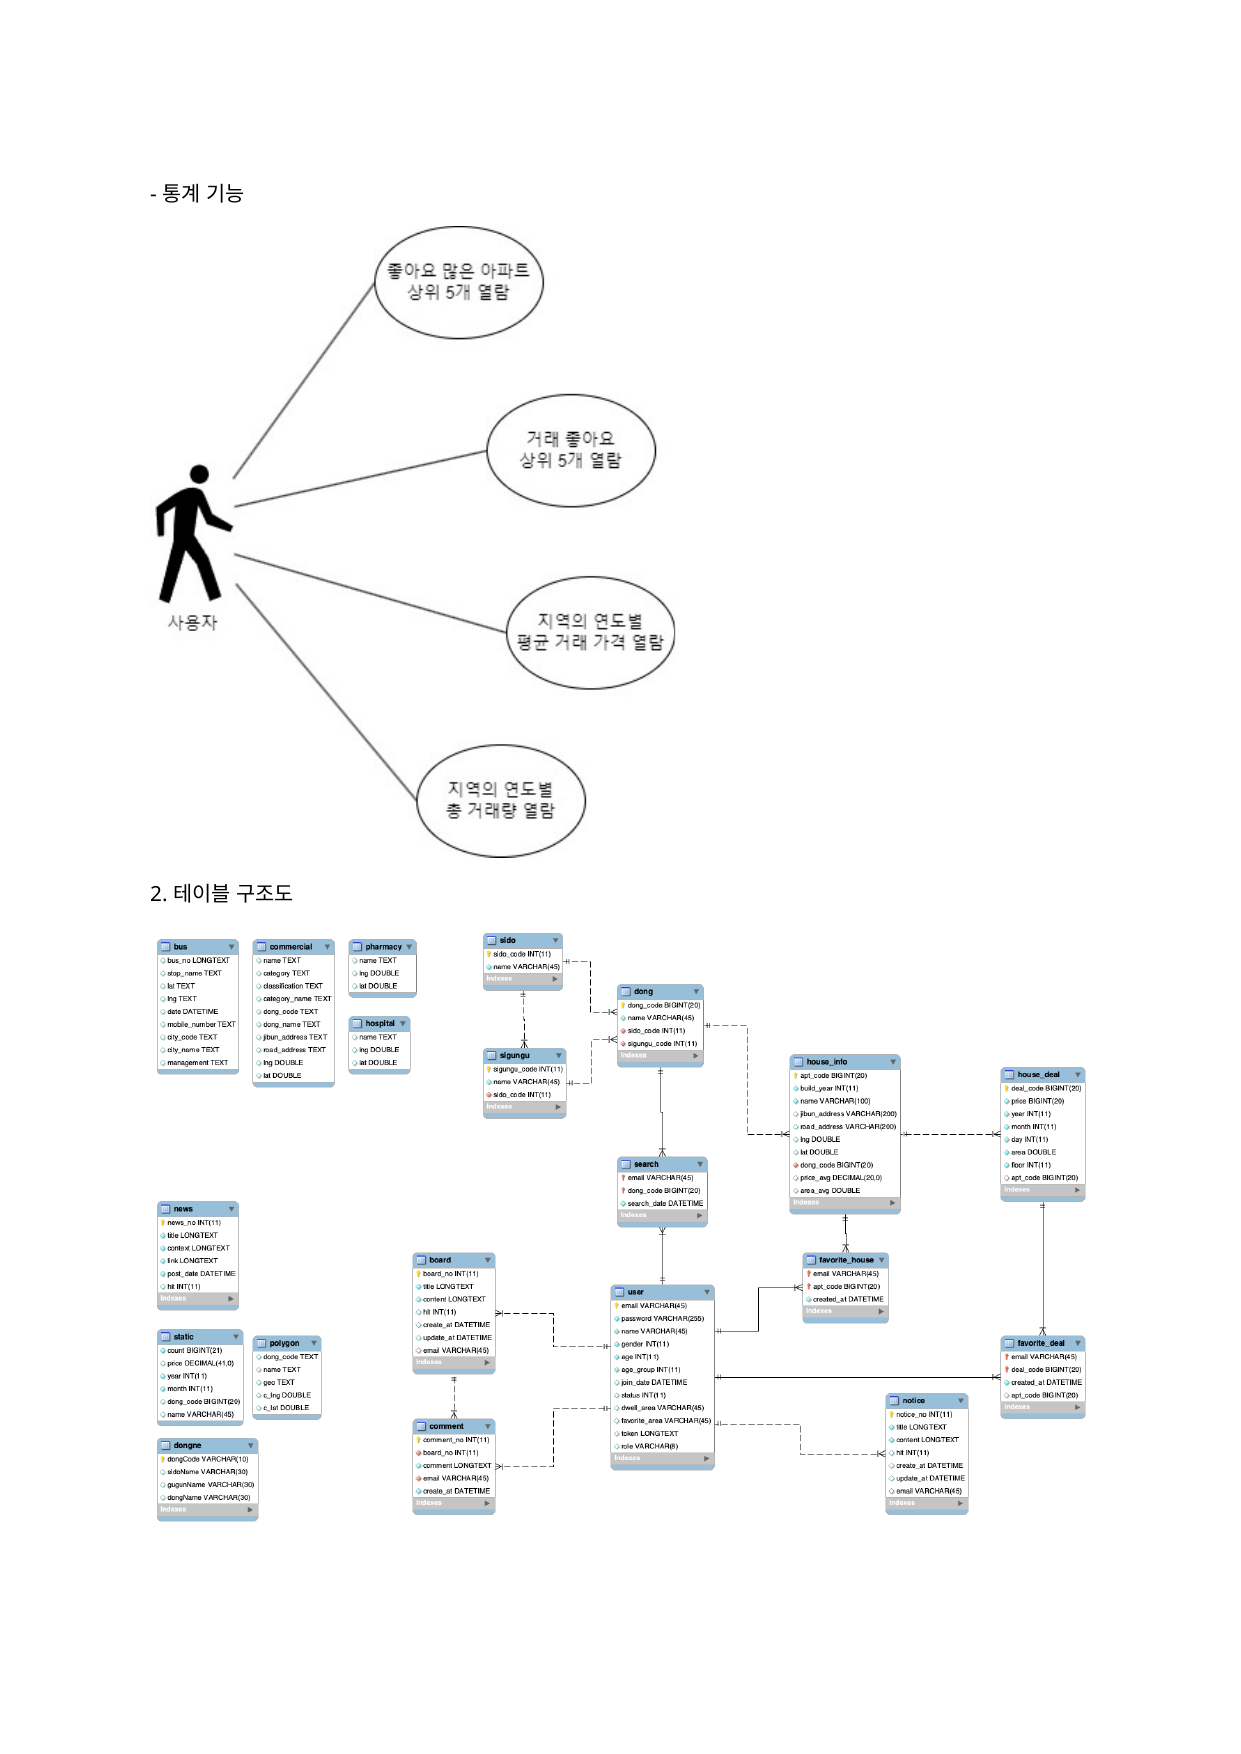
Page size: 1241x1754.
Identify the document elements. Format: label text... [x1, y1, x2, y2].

text 2. 테이블 구조도 [150, 877, 1090, 907]
picture [150, 926, 1091, 1527]
text - 통계 기능 [150, 177, 1090, 207]
picture [150, 226, 675, 858]
